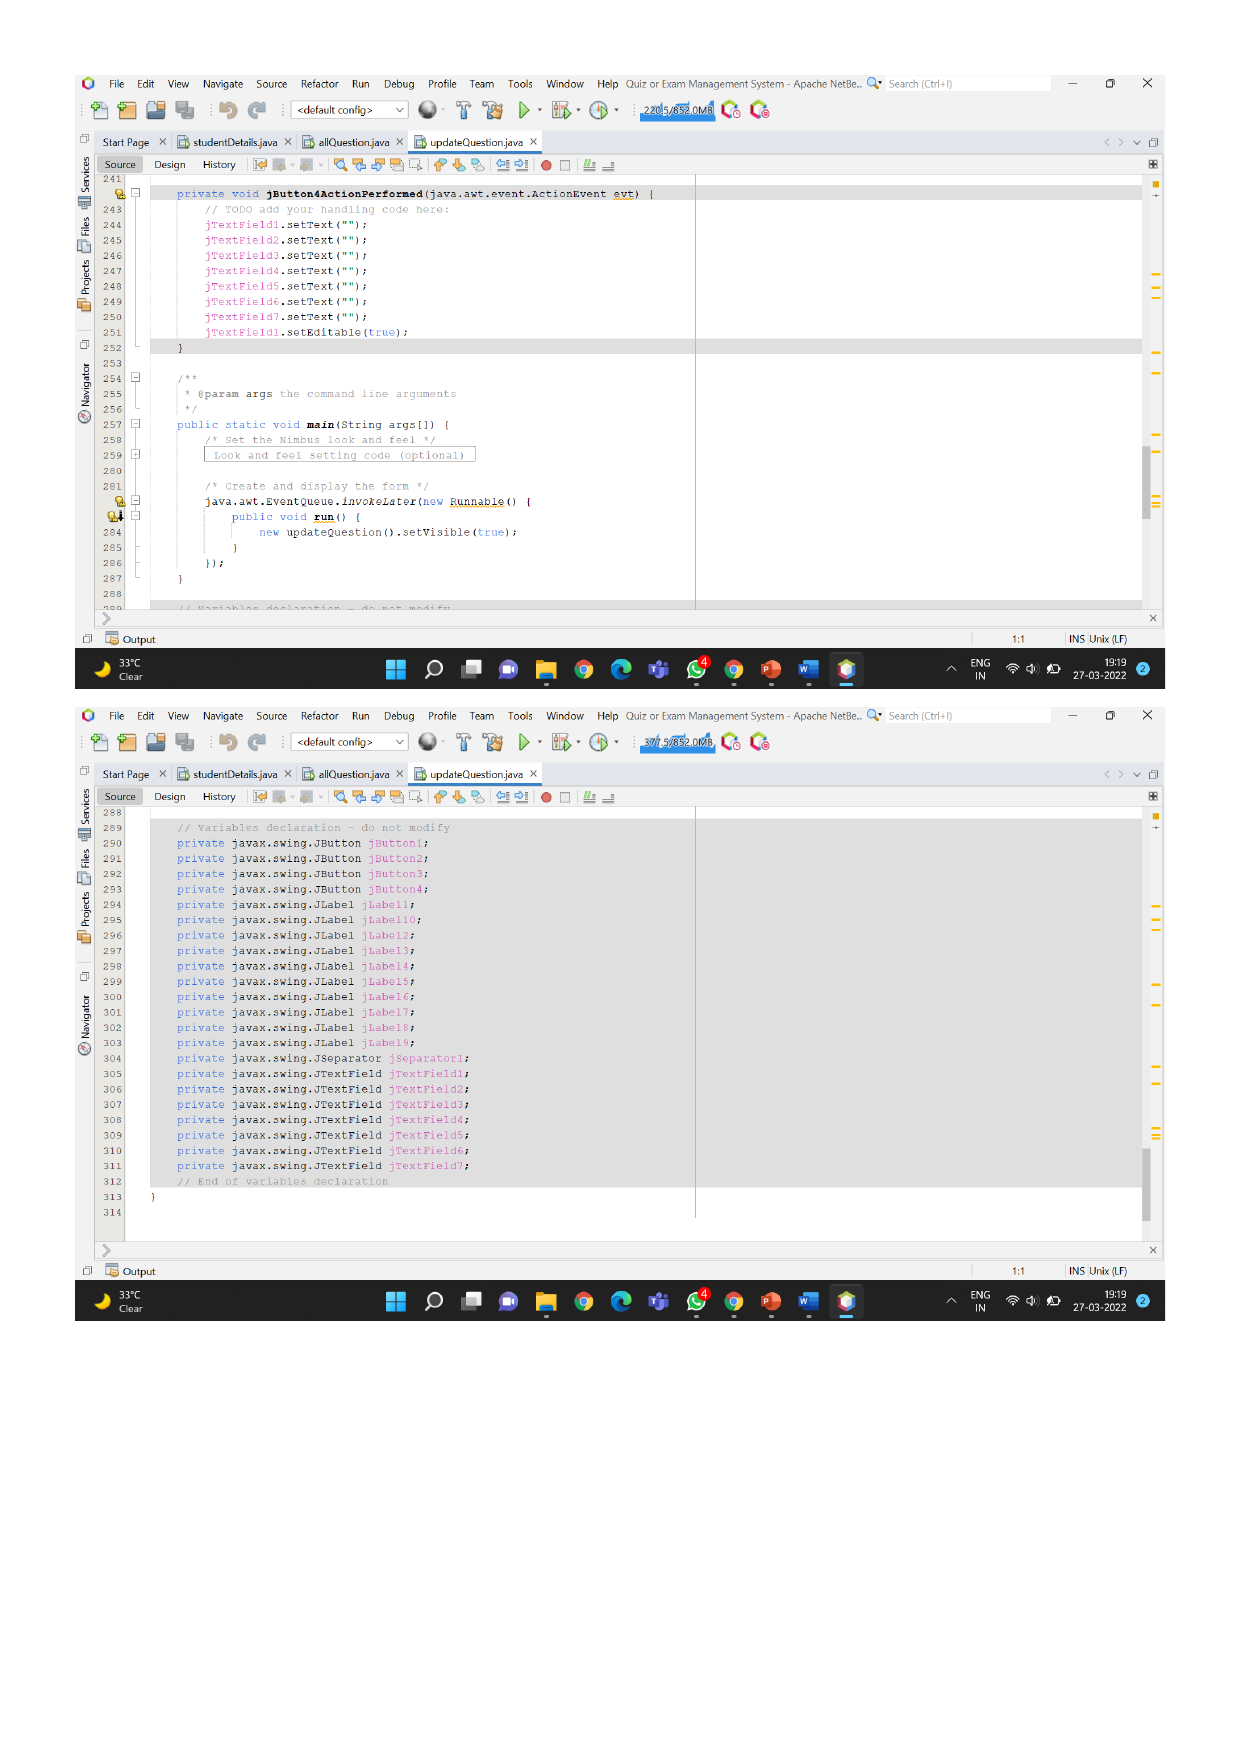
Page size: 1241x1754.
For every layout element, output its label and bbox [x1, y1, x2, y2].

picture [75, 75, 1166, 689]
picture [75, 707, 1166, 1321]
